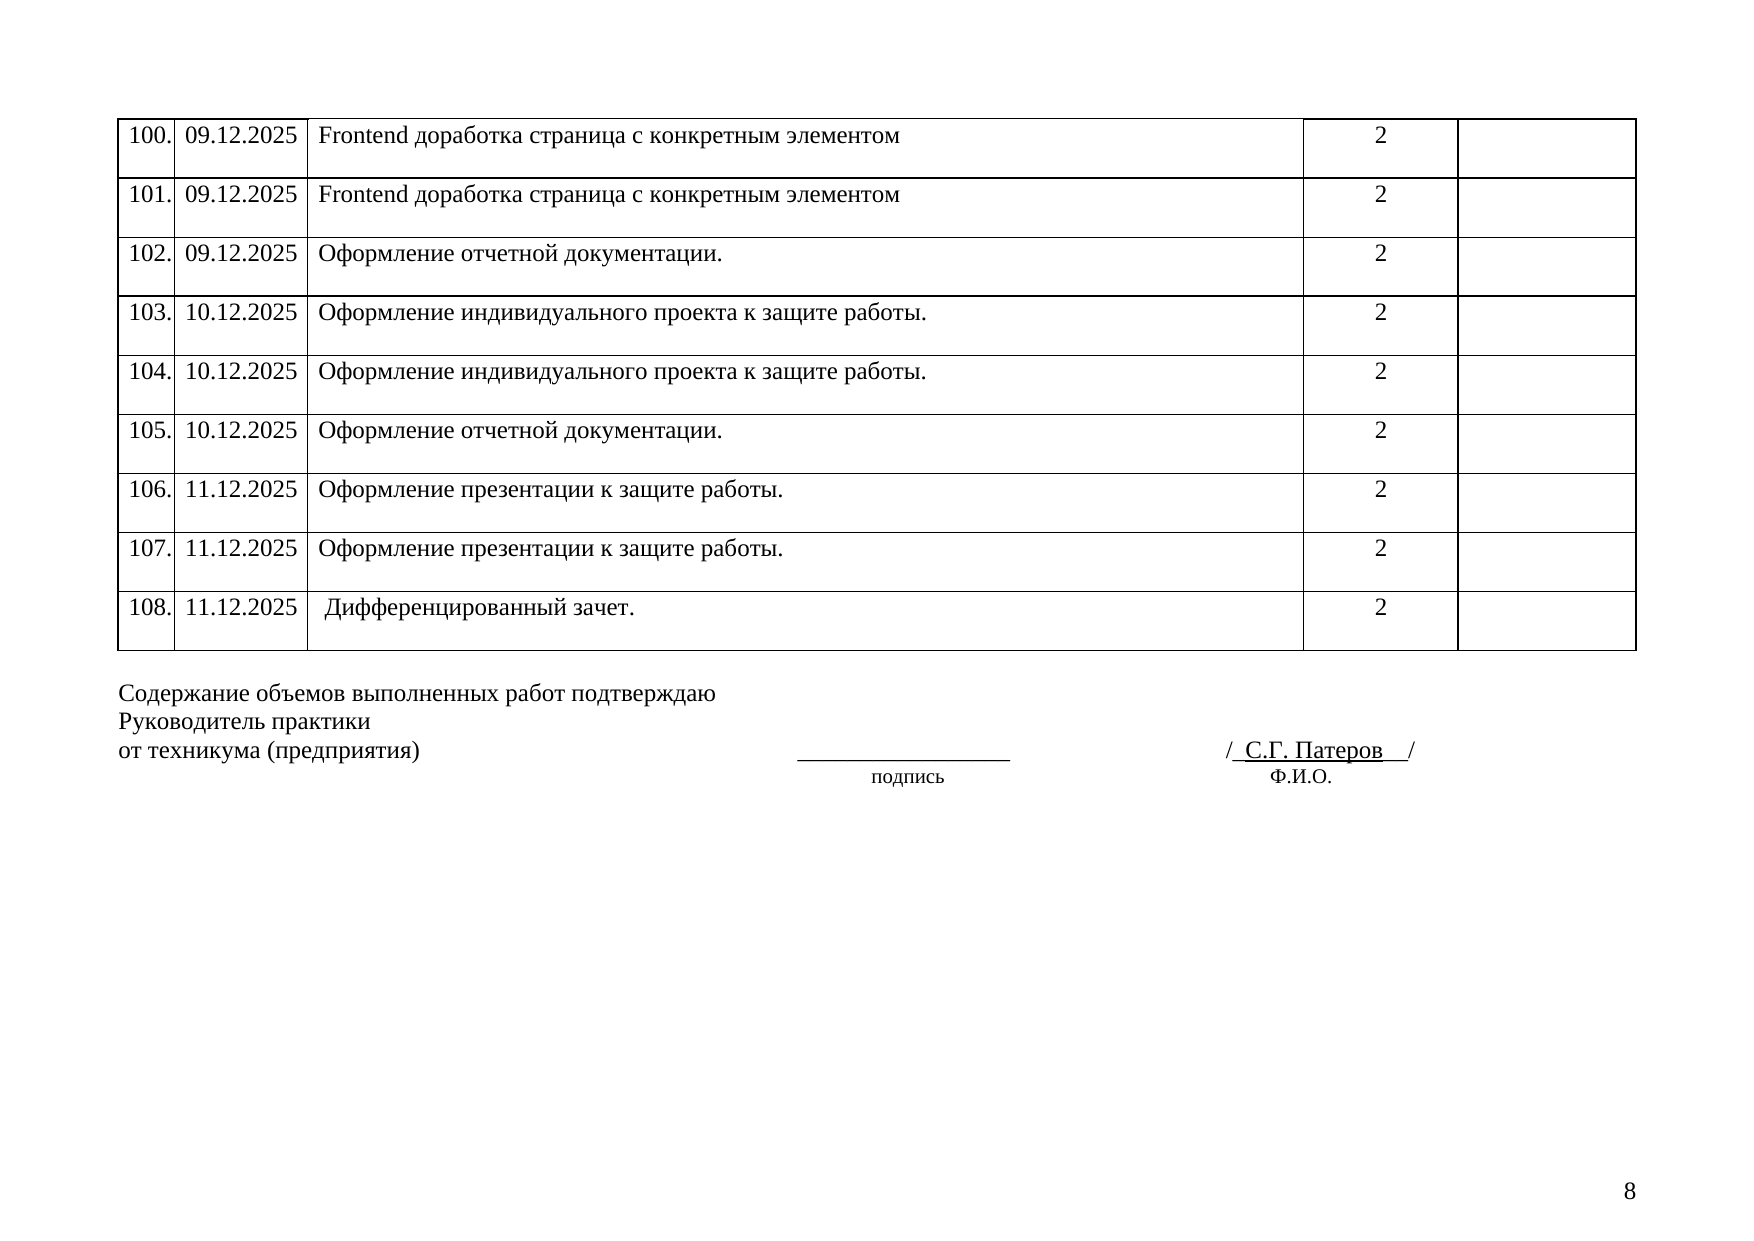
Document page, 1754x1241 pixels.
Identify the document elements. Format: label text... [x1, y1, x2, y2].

table_cell 2 [1304, 238, 1457, 295]
table_cell Дифференцированный зачет. [308, 592, 1303, 650]
table_cell 11.12.2025 [175, 533, 307, 591]
table_cell Оформление индивидуального проекта к защите работы. [308, 356, 1303, 413]
table_cell [1459, 474, 1635, 532]
table_cell Оформление отчетной документации. [308, 238, 1303, 295]
table_cell [1459, 533, 1635, 591]
table_cell Frontend доработка страница с конкретным элементом [308, 179, 1303, 236]
table_cell [1459, 238, 1635, 295]
table_cell 11.12.2025 [175, 474, 307, 532]
table_cell [1459, 592, 1635, 650]
table_cell [1459, 120, 1635, 177]
text Руководитель практики [118, 706, 1636, 735]
table_cell 10.12.2025 [175, 415, 307, 473]
table_cell 09.12.2025 [175, 120, 307, 177]
table_cell 2 [1304, 179, 1457, 236]
table_cell Оформление презентации к защите работы. [308, 533, 1303, 591]
table_cell 2 [1304, 474, 1457, 532]
table_cell [119, 238, 174, 295]
table_cell 11.12.2025 [175, 592, 307, 650]
table_cell Оформление презентации к защите работы. [308, 474, 1303, 532]
table_cell 10.12.2025 [175, 356, 307, 413]
table_cell [1459, 179, 1635, 236]
table_cell Frontend доработка страница с конкретным элементом [308, 119, 1303, 177]
table_cell [1459, 415, 1635, 473]
table_cell 09.12.2025 [175, 179, 307, 236]
table_cell 2 [1304, 533, 1457, 591]
table_cell 09.12.2025 [175, 238, 307, 295]
table_cell [119, 297, 174, 354]
table_cell 2 [1304, 120, 1457, 177]
text от техникума (предприятия) _________________ /_С.Г. Патеров__/ [118, 735, 1636, 764]
text Содержание объемов выполненных работ подтверждаю [118, 678, 1636, 706]
table_cell 10.12.2025 [175, 297, 307, 354]
table_cell Оформление отчетной документации. [308, 415, 1303, 473]
table_cell [119, 474, 174, 532]
table_cell [1459, 297, 1635, 354]
table_cell [119, 120, 174, 177]
table_cell 2 [1304, 356, 1457, 413]
table_cell [119, 179, 174, 236]
table_cell 2 [1304, 297, 1457, 354]
table_cell 2 [1304, 415, 1457, 473]
table_cell [119, 415, 174, 473]
table_cell [119, 356, 174, 413]
table_cell [119, 592, 174, 650]
table_cell 2 [1304, 592, 1457, 650]
text подпись Ф.И.О. [118, 764, 1636, 788]
table_cell [1459, 356, 1635, 413]
table_cell Оформление индивидуального проекта к защите работы. [308, 297, 1303, 354]
table_cell [119, 533, 174, 591]
